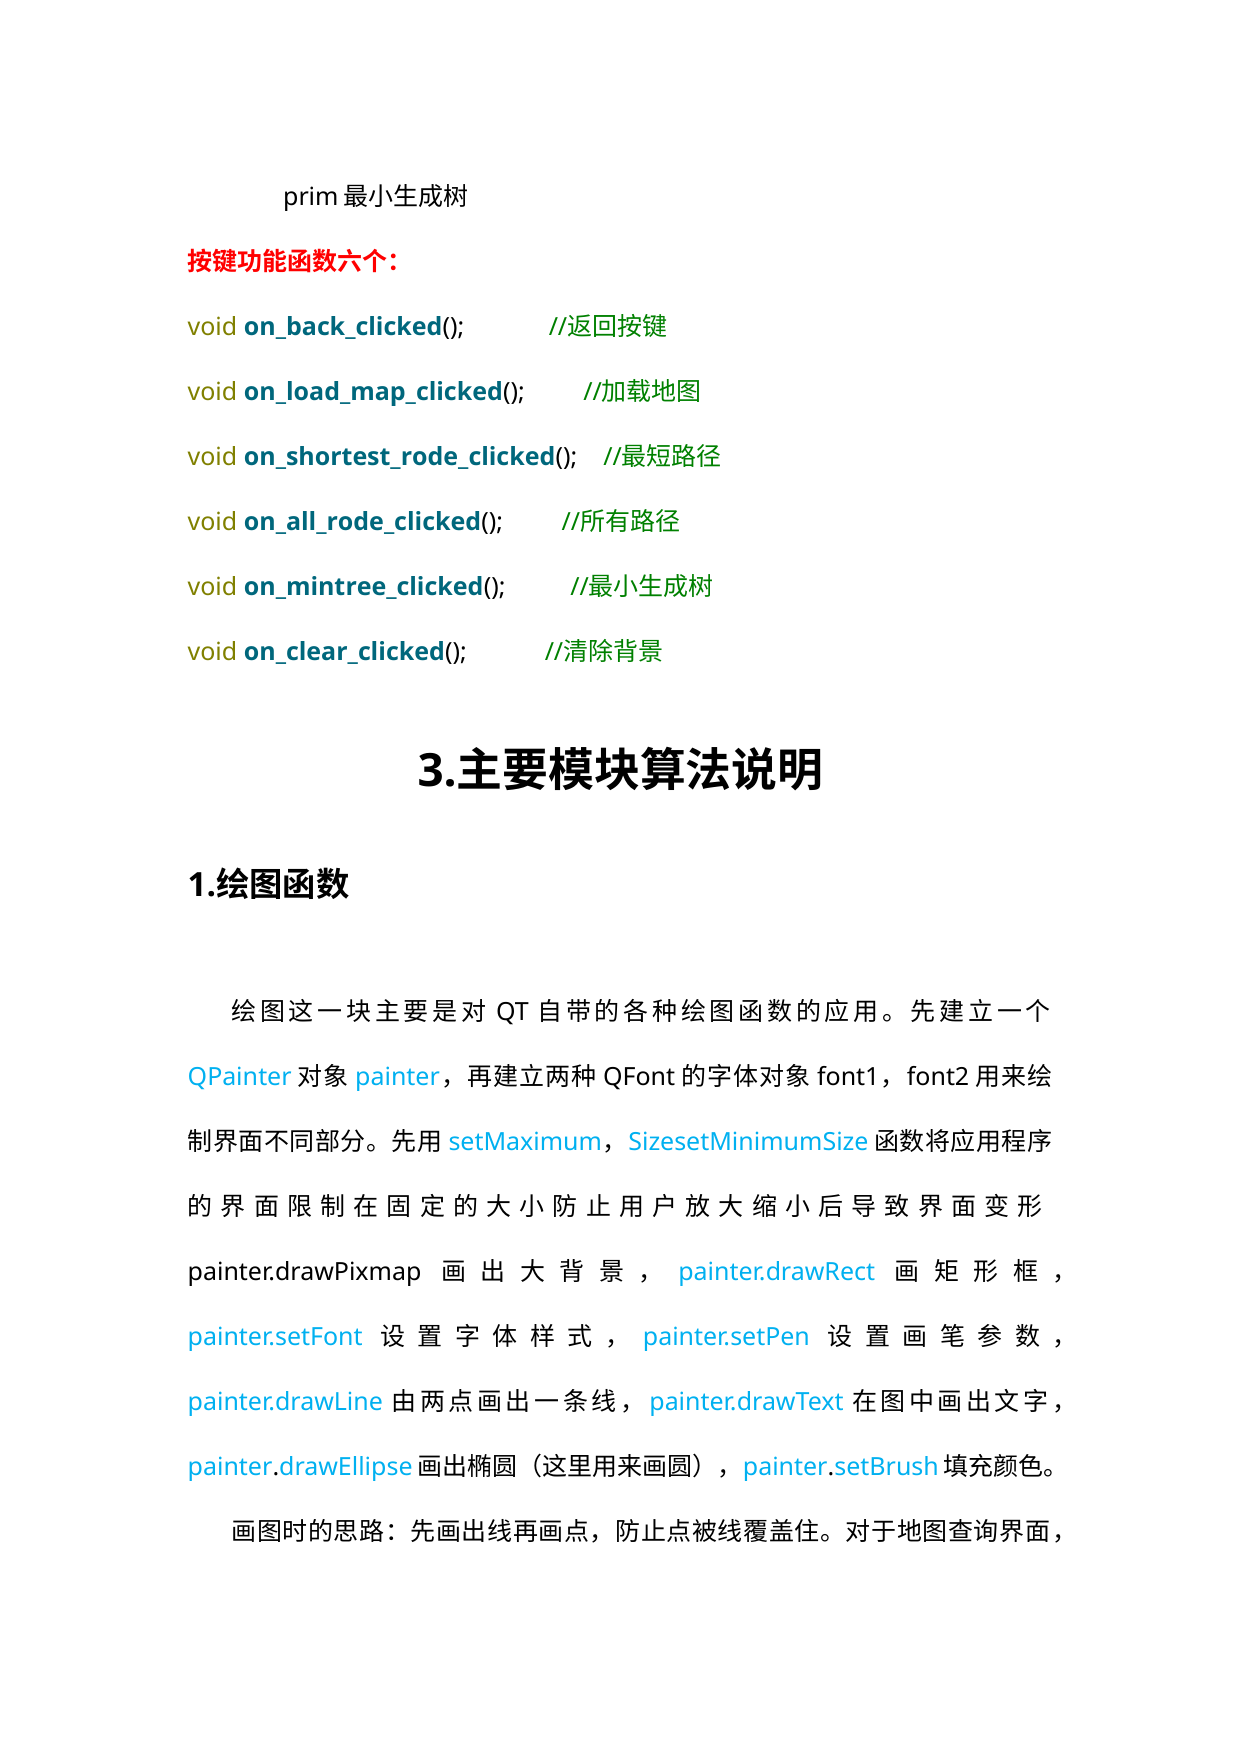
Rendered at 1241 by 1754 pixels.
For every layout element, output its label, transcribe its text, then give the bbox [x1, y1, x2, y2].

subtitle 3.主要模块算法说明 [187, 717, 1053, 815]
text void on_mintree_clicked(); //最小生成树 [187, 552, 1053, 617]
text 绘图这一块主要是对QT自带的各种绘图函数的应用。先建立一个QPainter对象painter，再建立两种QFont的字体对象font1，font2用来绘制界面不同部分。先用setMaximum，SizesetMinimumSize函数将应用程序的界面限制在固定的大小防止用户放大缩小后导致界面变形。painter.drawPixmap画出大背景，painter.drawRect画矩形框，painter.setFont设置字体样式，painter.setPen设置画笔参数，painter.drawLine由两点画出一条线，painter.drawText在图中画出文字，painter.drawEllipse画出椭圆（这里用来画圆），painter.setBrush填充颜色。 [187, 977, 1053, 1497]
text void on_clear_clicked(); //清除背景 [187, 617, 1053, 682]
text prim最小生成树 [187, 162, 1053, 227]
text void on_all_rode_clicked(); //所有路径 [187, 487, 1053, 552]
text void on_load_map_clicked(); //加载地图 [187, 357, 1053, 422]
text void on_shortest_rode_clicked(); //最短路径 [187, 422, 1053, 487]
text 按键功能函数六个： [187, 227, 1053, 292]
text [187, 1497, 1053, 1562]
subtitle 1.绘图函数 [187, 849, 1053, 914]
text void on_back_clicked(); //返回按键 [187, 292, 1053, 357]
